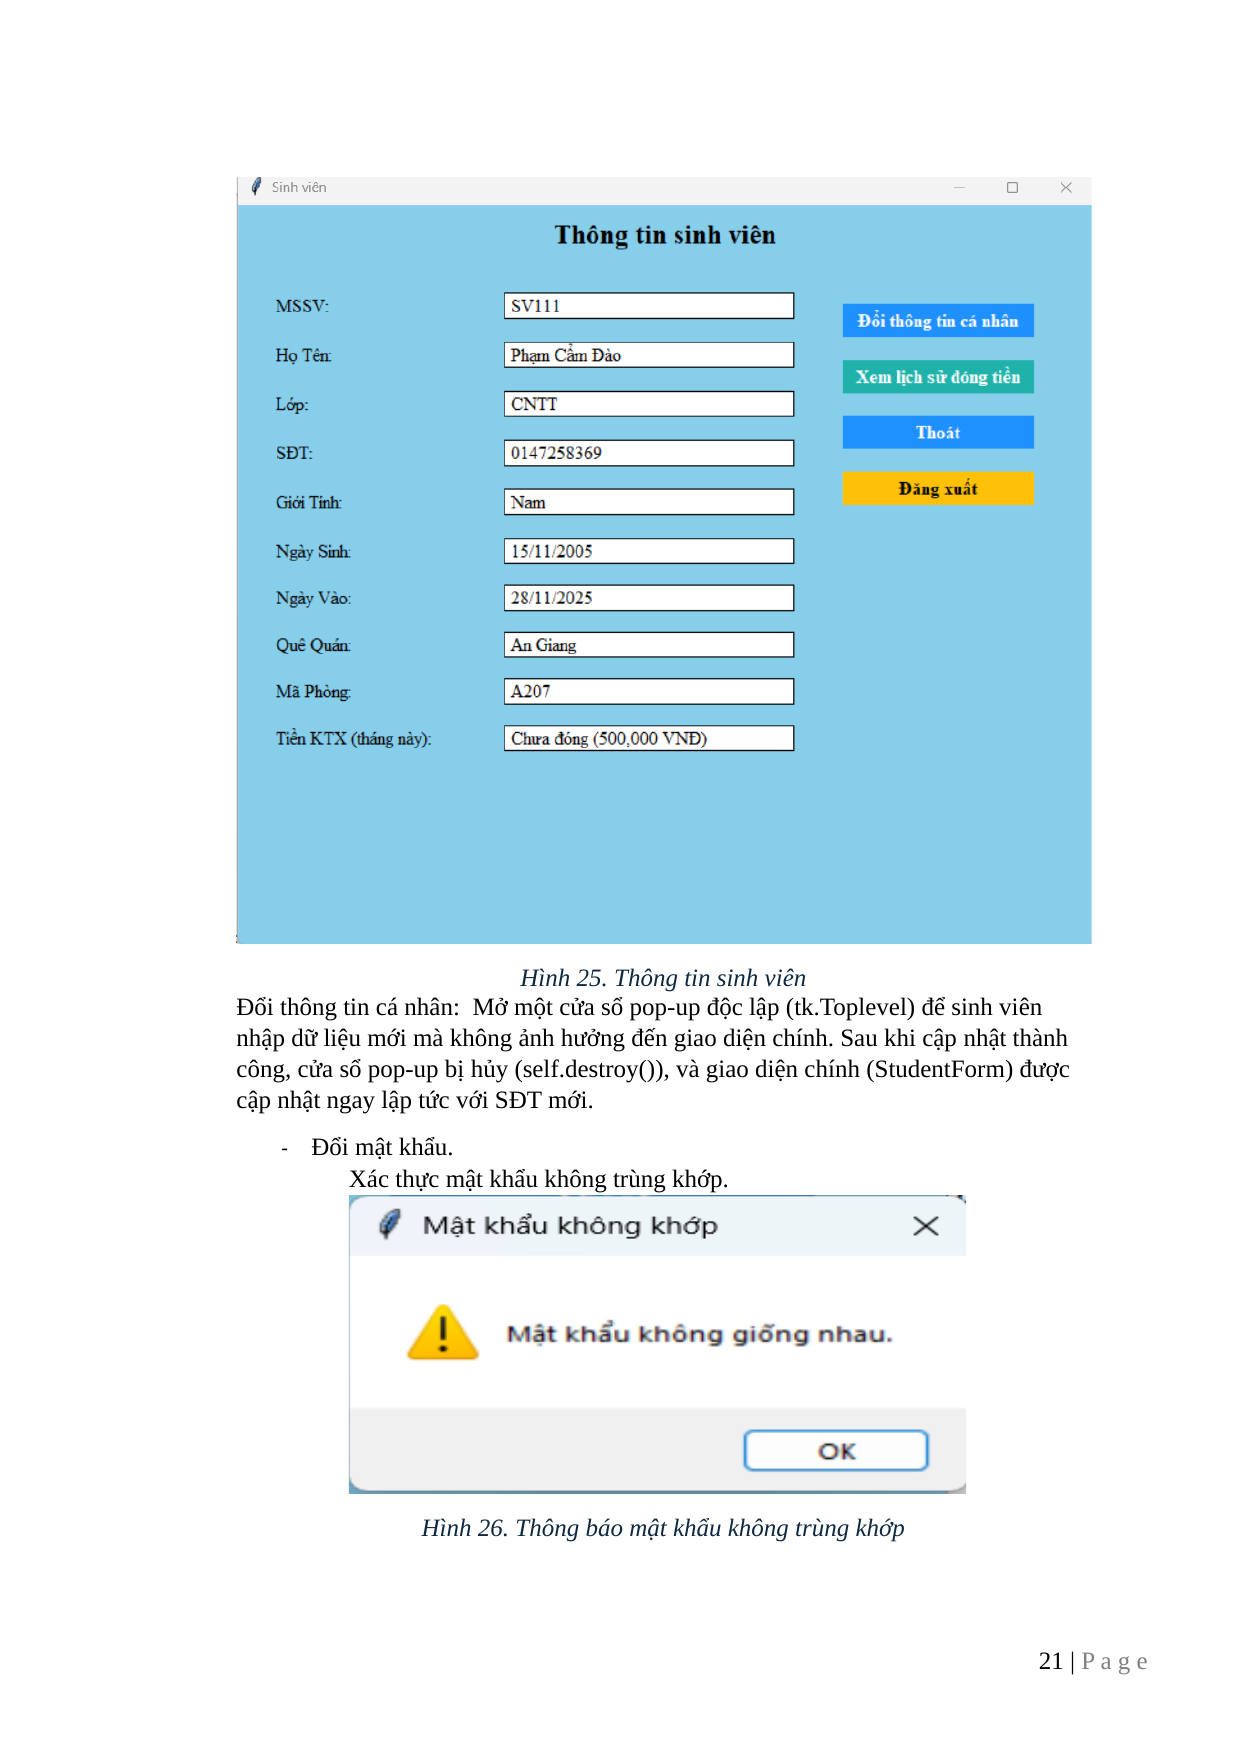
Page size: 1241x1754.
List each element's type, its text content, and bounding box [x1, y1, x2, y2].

list Xác thực mật khẩu không trùng khớp. [349, 1164, 1092, 1193]
picture [236, 177, 1092, 944]
text Hình 25. Thông tin sinh viên [236, 963, 1092, 992]
text Hình 26. Thông báo mật khẩu không trùng khớp [236, 1513, 1092, 1541]
picture [348, 1195, 967, 1494]
list Đổi mật khẩu. [236, 1132, 1092, 1162]
text Đổi thông tin cá nhân: Mở một cửa sổ pop-up độc lập (tk.Toplevel) để sinh viên nhập dữ liệu mới mà không ảnh hưởng đến giao diện chính. Sau khi cập nhật thành công, cửa sổ pop-up bị hủy (self.destroy()), và giao diện chính (StudentForm) được cập nhật ngay lập tức với SĐT mới. [236, 992, 1092, 1113]
